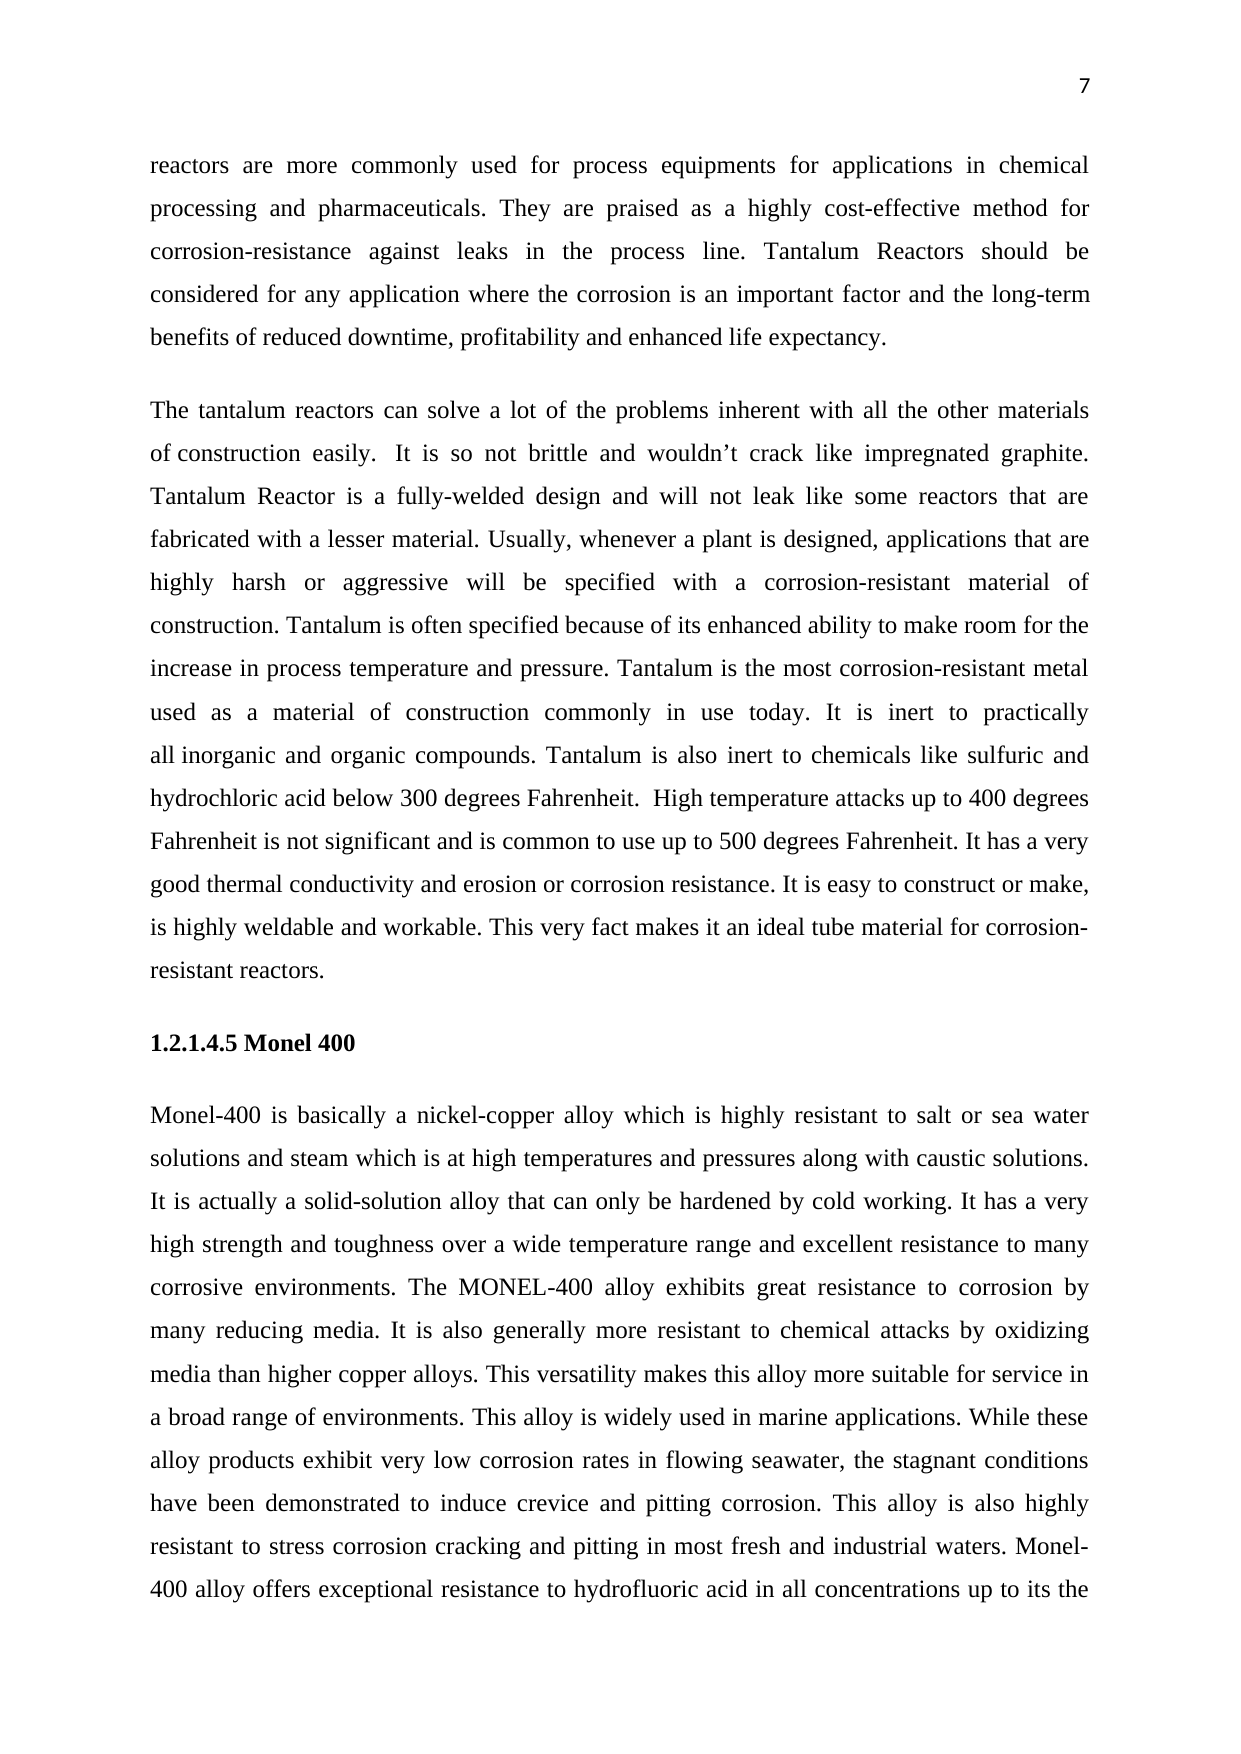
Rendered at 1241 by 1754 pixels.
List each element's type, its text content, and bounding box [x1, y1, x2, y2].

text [150, 1100, 1090, 1603]
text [150, 150, 1090, 351]
text The tantalum reactors can solve a lot of the problems inherent with all the other materials of construction easily. It is so not brittle and wouldn’t crack like impregnated graphite. Tantalum Reactor is a fully-welded design and will not leak like some reactors that are fabricated with a lesser material. Usually, whenever a plant is designed, applications that are highly harsh or aggressive will be specified with a corrosion-resistant material of construction. Tantalum is often specified because of its enhanced ability to make room for the increase in process temperature and pressure. Tantalum is the most corrosion-resistant metal used as a material of construction commonly in use today. It is inert to practically all inorganic and organic compounds. Tantalum is also inert to chemicals like sulfuric and hydrochloric acid below 300 degrees Fahrenheit. High temperature attacks up to 400 degrees Fahrenheit is not significant and is common to use up to 500 degrees Fahrenheit. It has a very good thermal conductivity and erosion or corrosion resistance. It is easy to construct or make, is highly weldable and workable. This very fact makes it an ideal tube material for corrosion-resistant reactors. [150, 395, 1090, 984]
text 1.2.1.4.5 Monel 400 [150, 1028, 1090, 1056]
